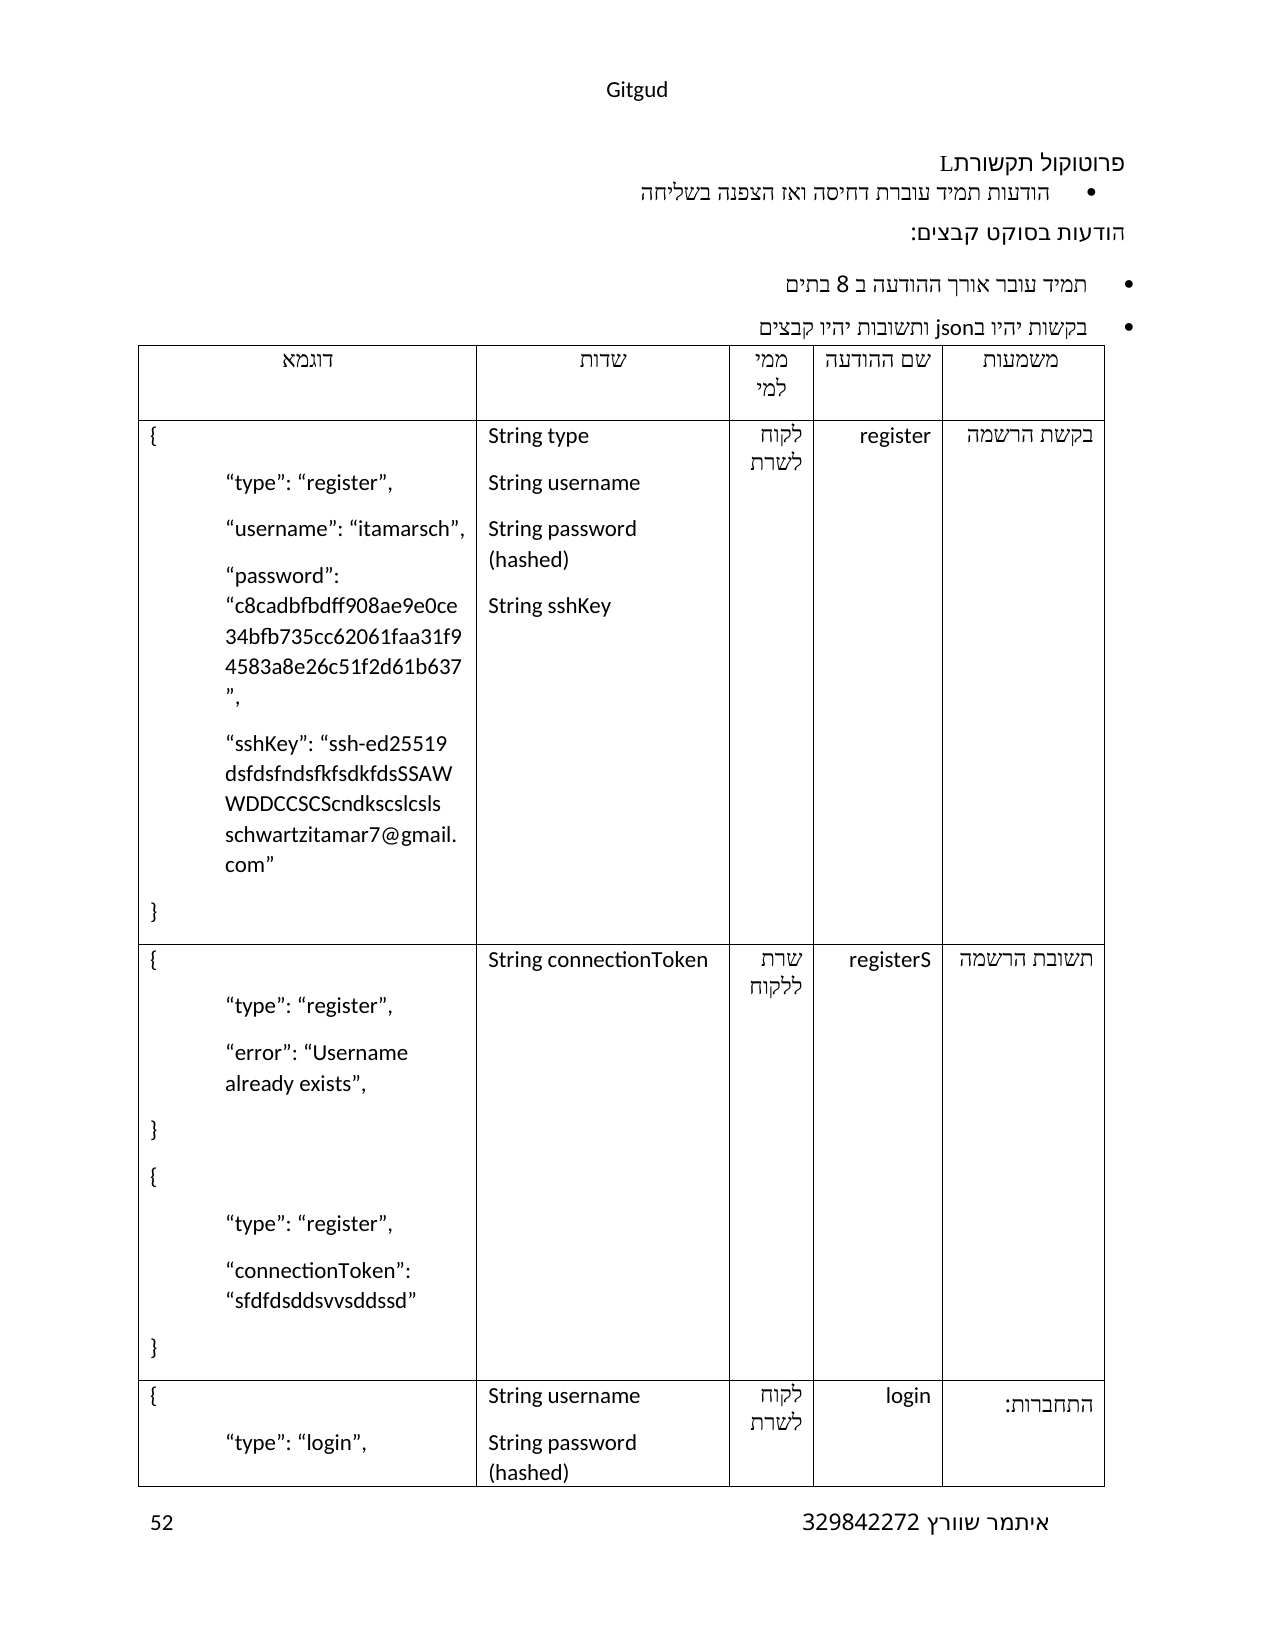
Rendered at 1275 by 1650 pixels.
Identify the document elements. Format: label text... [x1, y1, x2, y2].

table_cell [139, 1381, 476, 1486]
table_header משמעות [943, 346, 1104, 420]
table_cell String type String username String password (hashed) String sshKey [477, 421, 729, 944]
table_header דוגמא [139, 346, 476, 420]
text הודעות בסוקט קבצים: [150, 209, 1125, 257]
text פרוטוקול תקשורתL [150, 150, 1125, 176]
table_header ממי למי [730, 346, 813, 420]
table_cell לקוח לשרת [730, 1381, 813, 1486]
table_cell התחברות: [943, 1381, 1104, 1486]
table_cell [477, 1381, 729, 1486]
table_header שדות [477, 346, 729, 420]
table_header שם ההודעה [814, 346, 942, 420]
list בקשות יהיו בjson ותשובות יהיו קבצים [150, 313, 1125, 341]
table_cell שרת ללקוח [730, 945, 813, 1380]
table_cell login [814, 1381, 942, 1486]
table_cell registerS [814, 945, 942, 1380]
table_cell { “type”: “register”, “username”: “itamarsch”, “password”: “c8cadbfbdff908ae9e0ce34bfb735cc62061faa31f94583a8e26c51f2d61b637”, “sshKey”: “ssh-ed25519 dsfdsfndsfkfsdkfdsSSAWWDDCCSCScndkscslcsls schwartzitamar7@gmail.com” } [139, 421, 476, 944]
table_cell String connectionToken [477, 945, 729, 1380]
table_cell לקוח לשרת [730, 421, 813, 944]
table_cell בקשת הרשמה [943, 421, 1104, 944]
table_cell register [814, 421, 942, 944]
table_cell { “type”: “register”, “error”: “Username already exists”, } { “type”: “register”, “connectionToken”: “sfdfdsddsvvsddssd” } [139, 945, 476, 1380]
list תמיד עובר אורך ההודעה ב 8 בתים [150, 261, 1125, 309]
table_cell תשובת הרשמה [943, 945, 1104, 1380]
list הודעות תמיד עוברת דחיסה ואז הצפנה בשליחה [150, 178, 1087, 205]
